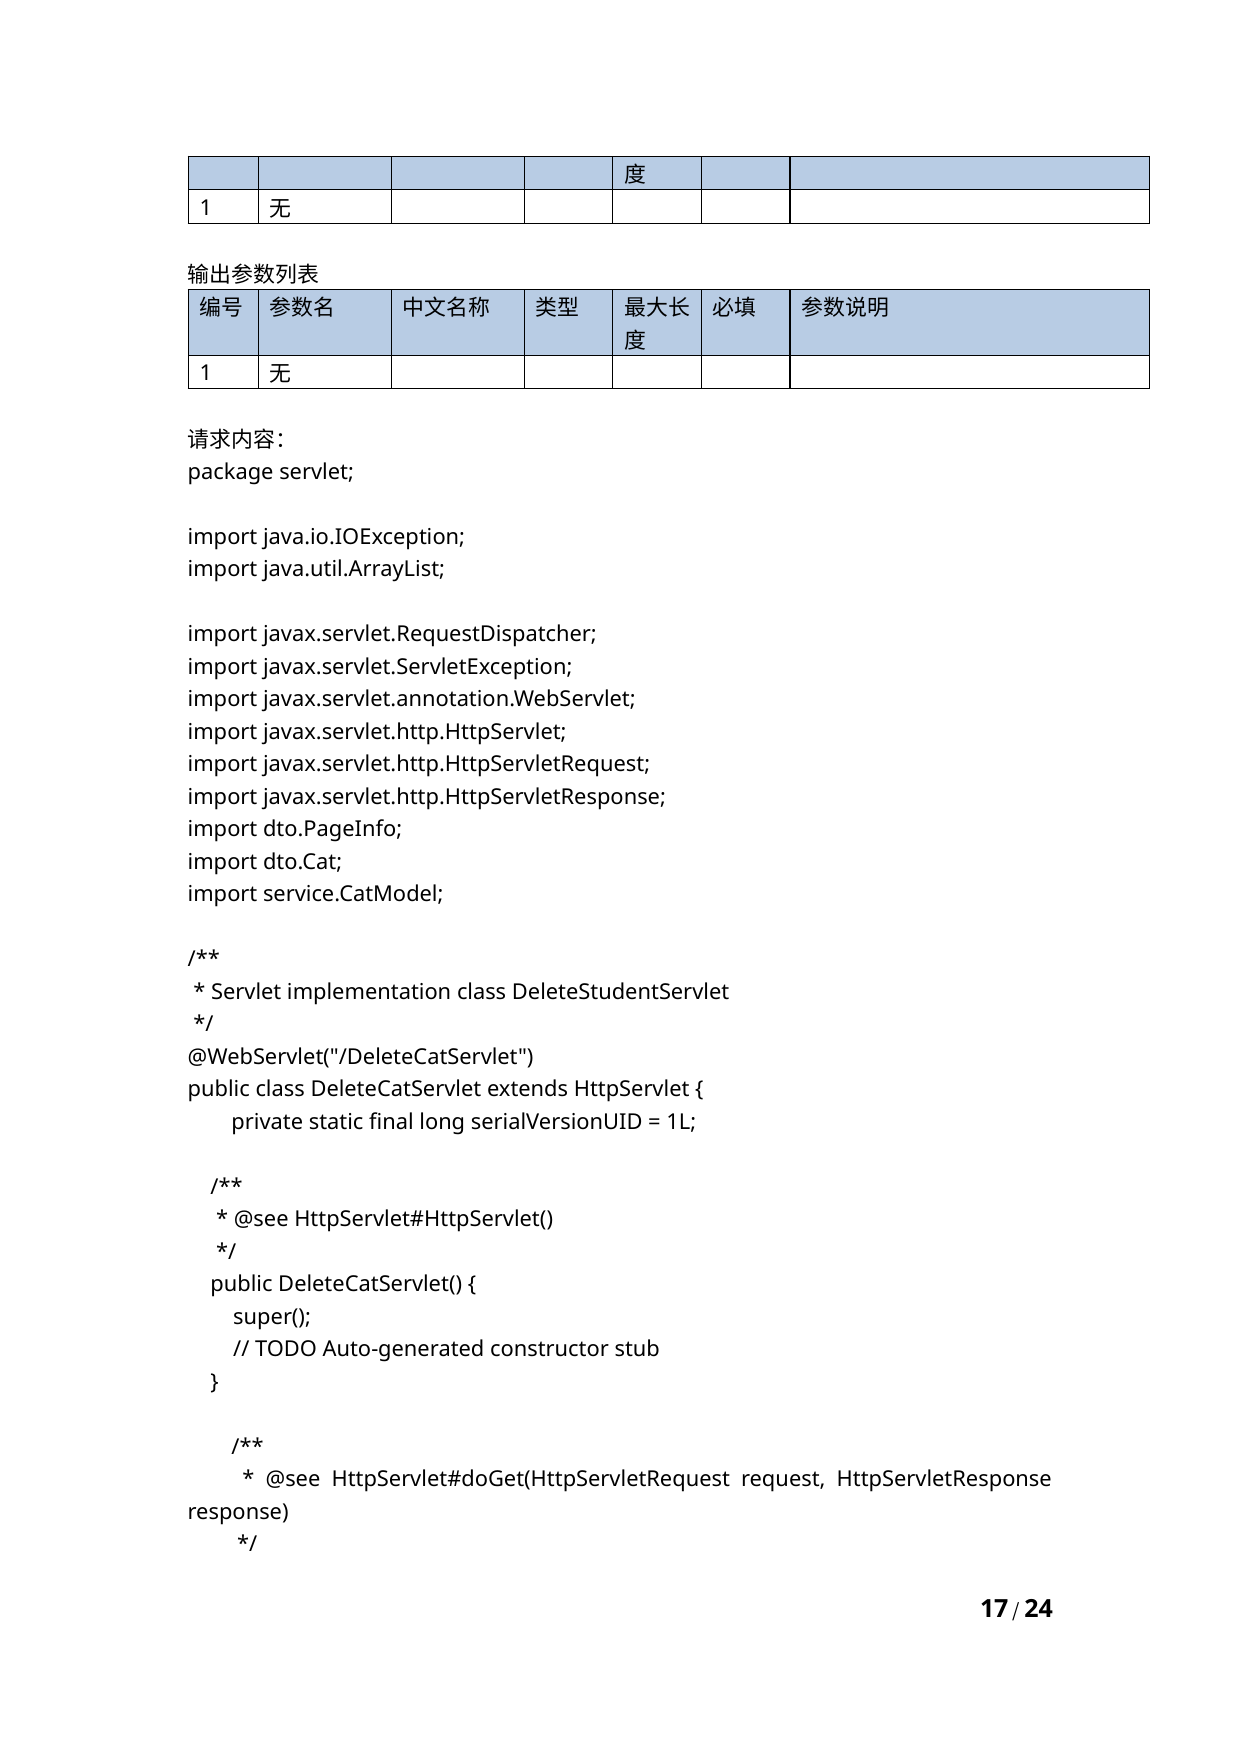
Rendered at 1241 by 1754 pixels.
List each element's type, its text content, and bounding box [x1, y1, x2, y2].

table_cell [613, 356, 701, 388]
text /** [187, 1429, 1053, 1462]
text @WebServlet("/DeleteCatServlet") [187, 1039, 1053, 1072]
text * @see HttpServlet#doGet(HttpServletRequest request, HttpServletResponse response) [187, 1462, 1053, 1527]
table_cell 1 [189, 190, 258, 223]
table_cell 1 [189, 356, 258, 388]
table_cell [613, 190, 701, 223]
table_header 最大长度 [613, 157, 701, 189]
text import javax.servlet.http.HttpServlet; [187, 714, 1053, 747]
table_header 中文名称 [392, 157, 524, 189]
table_cell [525, 356, 612, 388]
text 请求内容： [187, 422, 1053, 454]
text import javax.servlet.http.HttpServletResponse; [187, 779, 1053, 812]
table_cell [791, 356, 1149, 388]
table_cell 无 [259, 356, 391, 388]
table_header 参数名 [259, 157, 391, 189]
table_cell [702, 356, 789, 388]
table_header 必填 [702, 290, 789, 355]
text import javax.servlet.RequestDispatcher; [187, 617, 1053, 649]
text import javax.servlet.annotation.WebServlet; [187, 682, 1053, 714]
table_header 编号 [189, 290, 258, 355]
text import javax.servlet.ServletException; [187, 649, 1053, 682]
text /** [187, 942, 1053, 974]
text super(); [187, 1299, 1053, 1332]
text /** [187, 1169, 1053, 1202]
table_header 编号 [189, 157, 258, 189]
text import dto.Cat; [187, 844, 1053, 877]
table_cell 无 [259, 190, 391, 223]
text public DeleteCatServlet() { [187, 1267, 1053, 1299]
text public class DeleteCatServlet extends HttpServlet { [187, 1072, 1053, 1104]
text * @see HttpServlet#HttpServlet() [187, 1202, 1053, 1234]
table_header 参数说明 [791, 290, 1149, 355]
table_header 必填 [702, 157, 789, 189]
text private static final long serialVersionUID = 1L; [187, 1104, 1053, 1137]
table_cell [525, 190, 612, 223]
table_cell [392, 190, 524, 223]
text import dto.PageInfo; [187, 812, 1053, 844]
table_header 类型 [525, 157, 612, 189]
table_header 参数说明 [791, 157, 1149, 189]
text * Servlet implementation class DeleteStudentServlet [187, 974, 1053, 1007]
text */ [187, 1007, 1053, 1039]
table_header 最大长度 [613, 290, 701, 355]
text import java.io.IOException; [187, 519, 1053, 552]
table_header 类型 [525, 290, 612, 355]
text } [187, 1364, 1053, 1397]
text 输出参数列表 [187, 256, 1053, 289]
text import javax.servlet.http.HttpServletRequest; [187, 747, 1053, 779]
text import java.util.ArrayList; [187, 552, 1053, 584]
table_cell [702, 190, 789, 223]
table_cell [791, 190, 1149, 223]
table_header 中文名称 [392, 290, 524, 355]
text package servlet; [187, 454, 1053, 487]
table_cell [392, 356, 524, 388]
text // TODO Auto-generated constructor stub [187, 1332, 1053, 1364]
text */ [187, 1527, 1053, 1559]
table_header 参数名 [259, 290, 391, 355]
text import service.CatModel; [187, 877, 1053, 909]
text */ [187, 1234, 1053, 1267]
